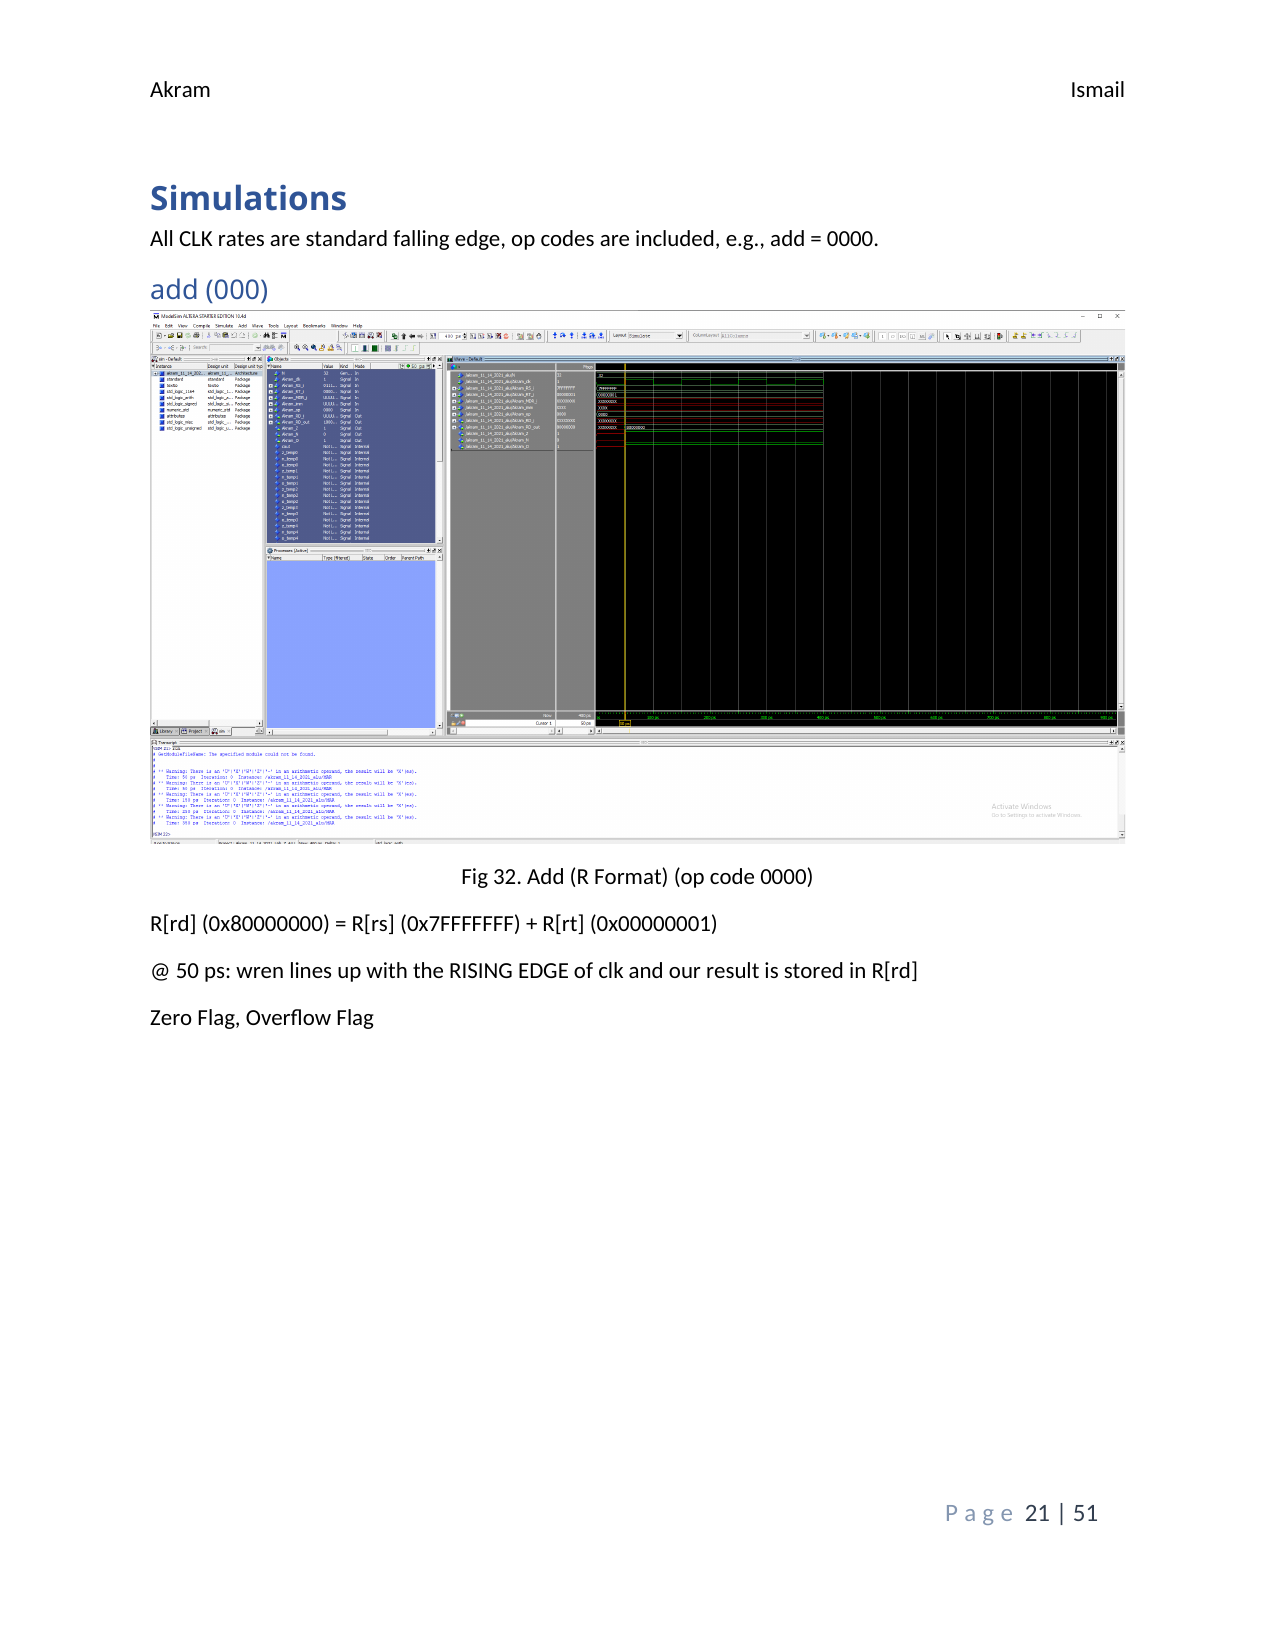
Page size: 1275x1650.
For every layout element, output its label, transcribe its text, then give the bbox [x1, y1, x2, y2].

text R[rd] (0x80000000) = R[rs] (0x7FFFFFFF) + R[rt] (0x00000001) [150, 909, 1125, 937]
subtitle Simulations [150, 175, 1125, 220]
text Fig 32. Add (R Format) (op code 0000) [150, 862, 1125, 890]
text Zero Flag, Overflow Flag [150, 1003, 1125, 1031]
picture [150, 310, 1125, 844]
text All CLK rates are standard falling edge, op codes are included, e.g., add = 0000. [150, 224, 1125, 252]
subtitle add (000) [150, 271, 1125, 308]
text @ 50 ps: wren lines up with the RISING EDGE of clk and our result is stored in R[rd] [150, 956, 1125, 984]
